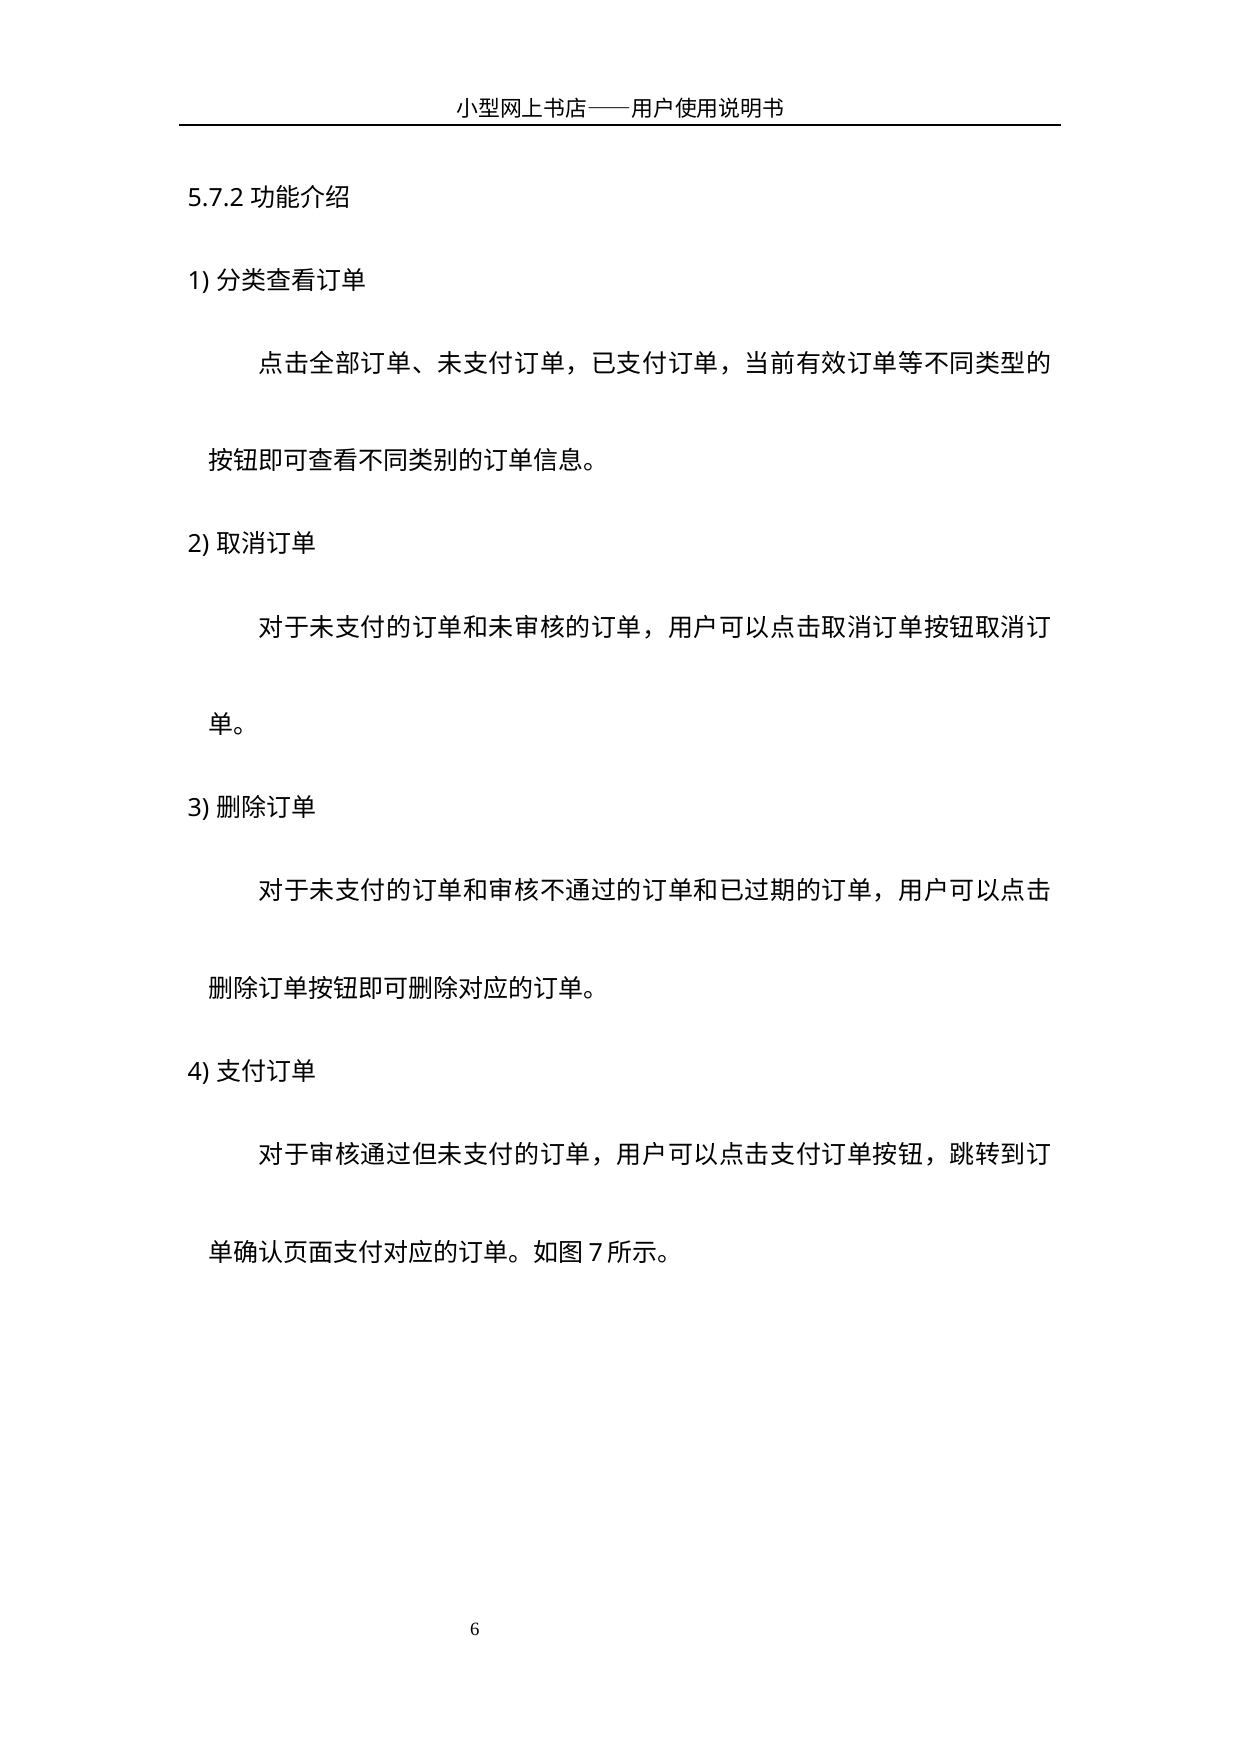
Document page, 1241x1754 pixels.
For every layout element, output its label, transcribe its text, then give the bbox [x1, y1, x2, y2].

subtitle 5.7.2 功能介绍 [187, 163, 1053, 228]
text 点击全部订单、未支付订单，已支付订单，当前有效订单等不同类型的按钮即可查看不同类别的订单信息。 [208, 329, 1053, 491]
text 对于未支付的订单和未审核的订单，用户可以点击取消订单按钮取消订单。 [208, 593, 1053, 755]
text 对于未支付的订单和审核不通过的订单和已过期的订单，用户可以点击删除订单按钮即可删除对应的订单。 [208, 856, 1053, 1019]
text 对于审核通过但未支付的订单，用户可以点击支付订单按钮，跳转到订单确认页面支付对应的订单。如图7所示。 [208, 1120, 1053, 1283]
text 3) 删除订单 [187, 773, 1053, 838]
text 4) 支付订单 [187, 1037, 1053, 1102]
text 1) 分类查看订单 [187, 246, 1053, 311]
text 2) 取消订单 [187, 509, 1053, 574]
